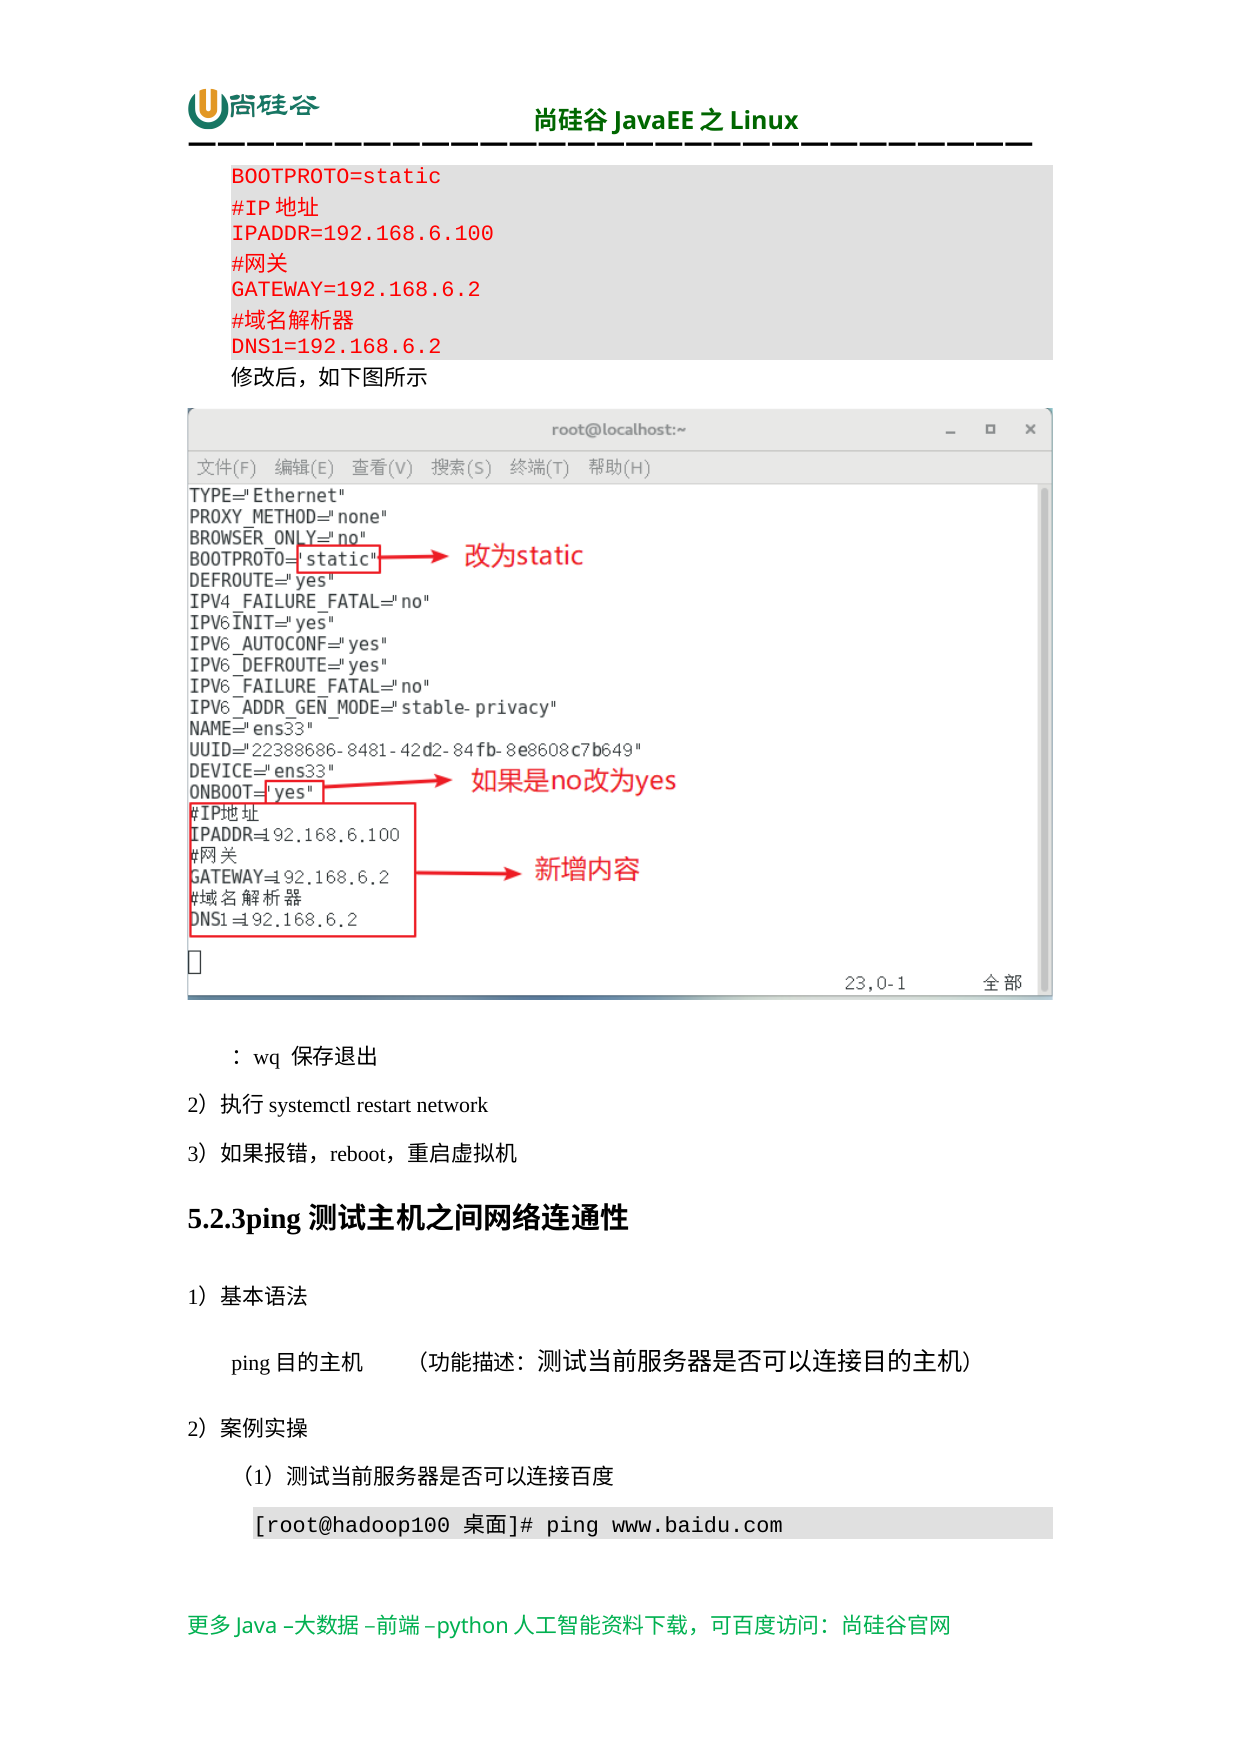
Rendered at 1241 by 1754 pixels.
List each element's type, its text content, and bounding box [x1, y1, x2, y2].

text 3）如果报错，reboot，重启虚拟机 [187, 1135, 1053, 1168]
picture [187, 408, 1053, 1000]
text （1）测试当前服务器是否可以连接百度 [187, 1459, 1053, 1491]
subtitle 5.2.3ping 测试主机之间网络连通性 [187, 1183, 1053, 1248]
text #IP地址 [231, 190, 1053, 222]
text 1）基本语法 [187, 1279, 1053, 1311]
text DNS1=192.168.6.2 [231, 335, 1053, 360]
text IPADDR=192.168.6.100 [231, 222, 1053, 246]
text 修改后，如下图所示 [187, 360, 1053, 392]
text GATEWAY=192.168.6.2 [231, 278, 1053, 303]
text BOOTPROTO=static [231, 165, 1053, 190]
text ping 目的主机 （功能描述：测试当前服务器是否可以连接目的主机） [187, 1327, 1053, 1392]
text 2）案例实操 [187, 1410, 1053, 1443]
text ：wq 保存退出 [187, 1038, 1053, 1071]
text #域名解析器 [231, 303, 1053, 335]
text #网关 [231, 246, 1053, 278]
text 2）执行systemctl restart network [187, 1087, 1053, 1119]
picture [187, 88, 321, 130]
text [root@hadoop100 桌面]# ping www.baidu.com [253, 1507, 1053, 1539]
